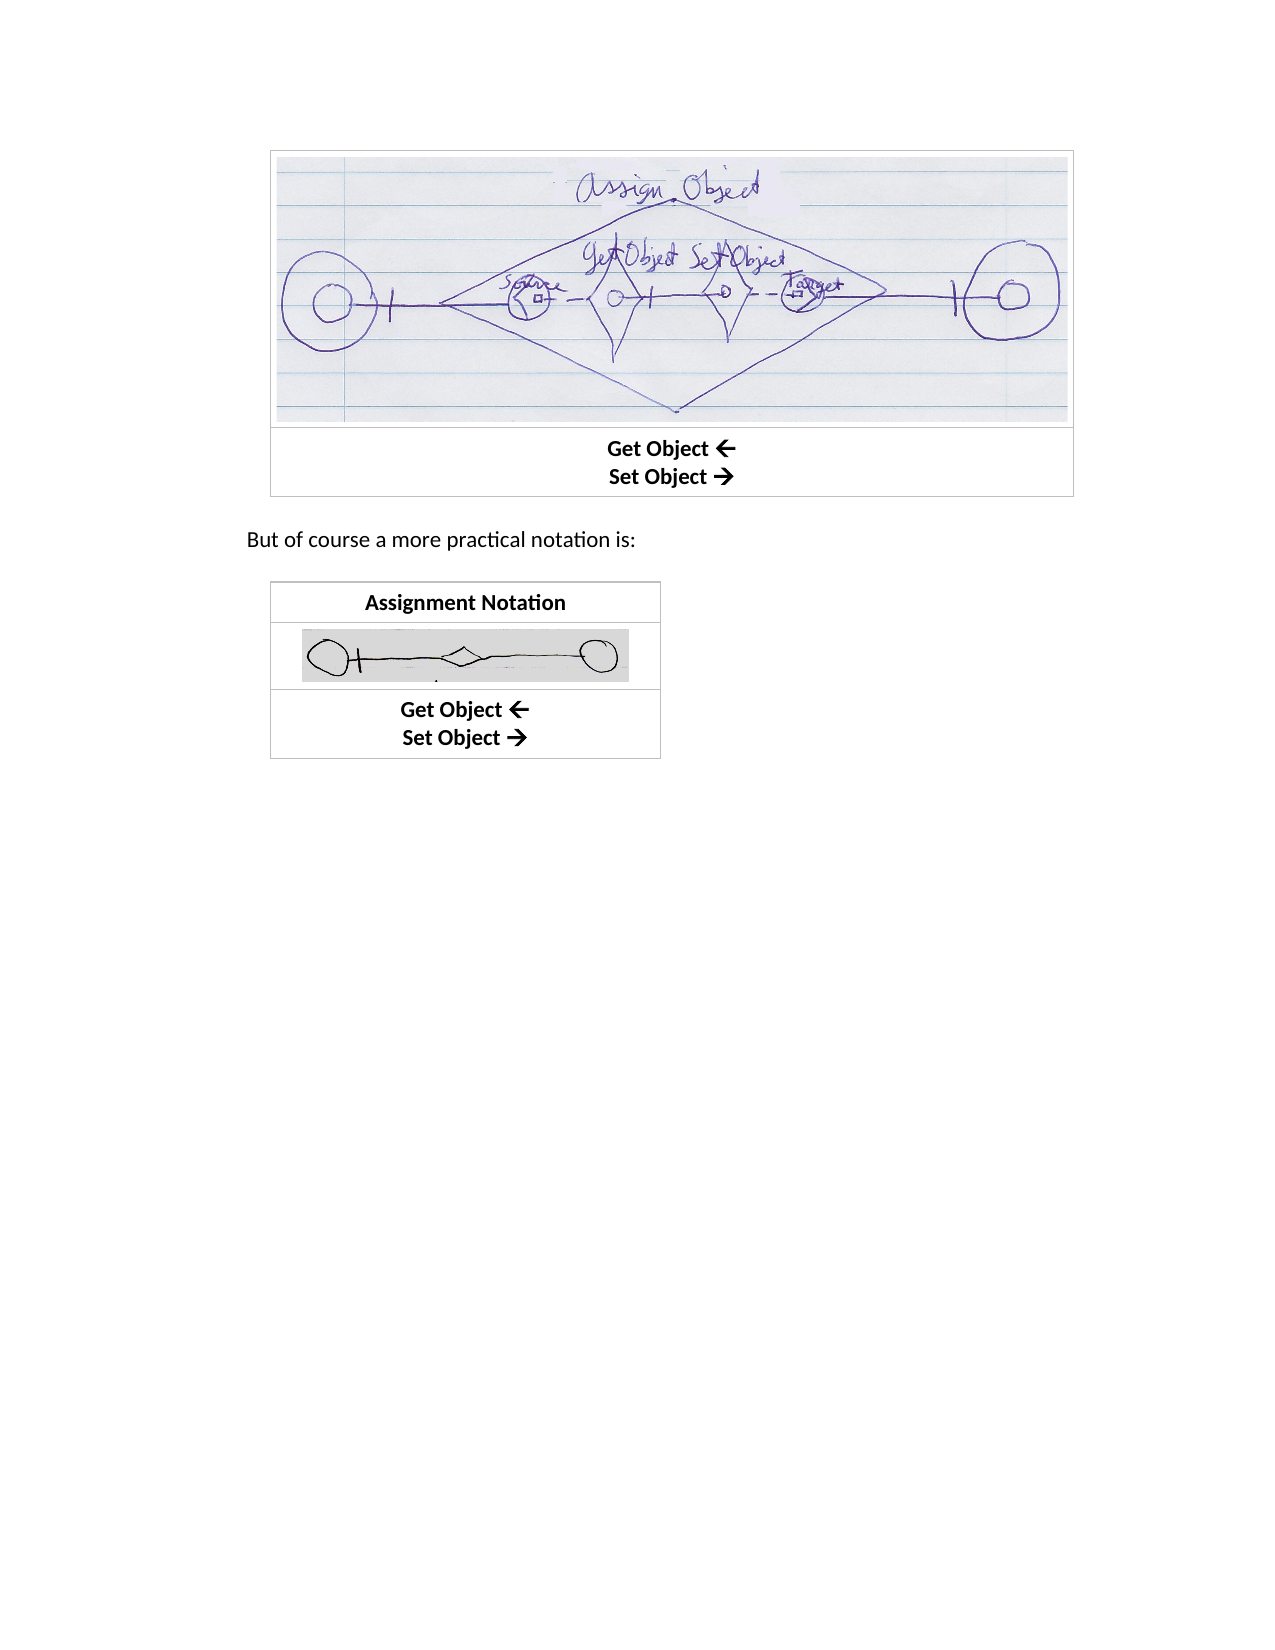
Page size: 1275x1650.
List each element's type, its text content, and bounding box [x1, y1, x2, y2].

picture [276, 157, 1068, 422]
table_cell Get Object Set Object [271, 690, 660, 757]
table_cell Get Object Set Object [271, 428, 1073, 496]
table_header Assignment Notation [271, 583, 660, 622]
picture [302, 629, 629, 682]
table_cell [271, 151, 1073, 427]
text But of course a more practical notation is: [247, 525, 1087, 553]
table_cell [271, 623, 660, 688]
